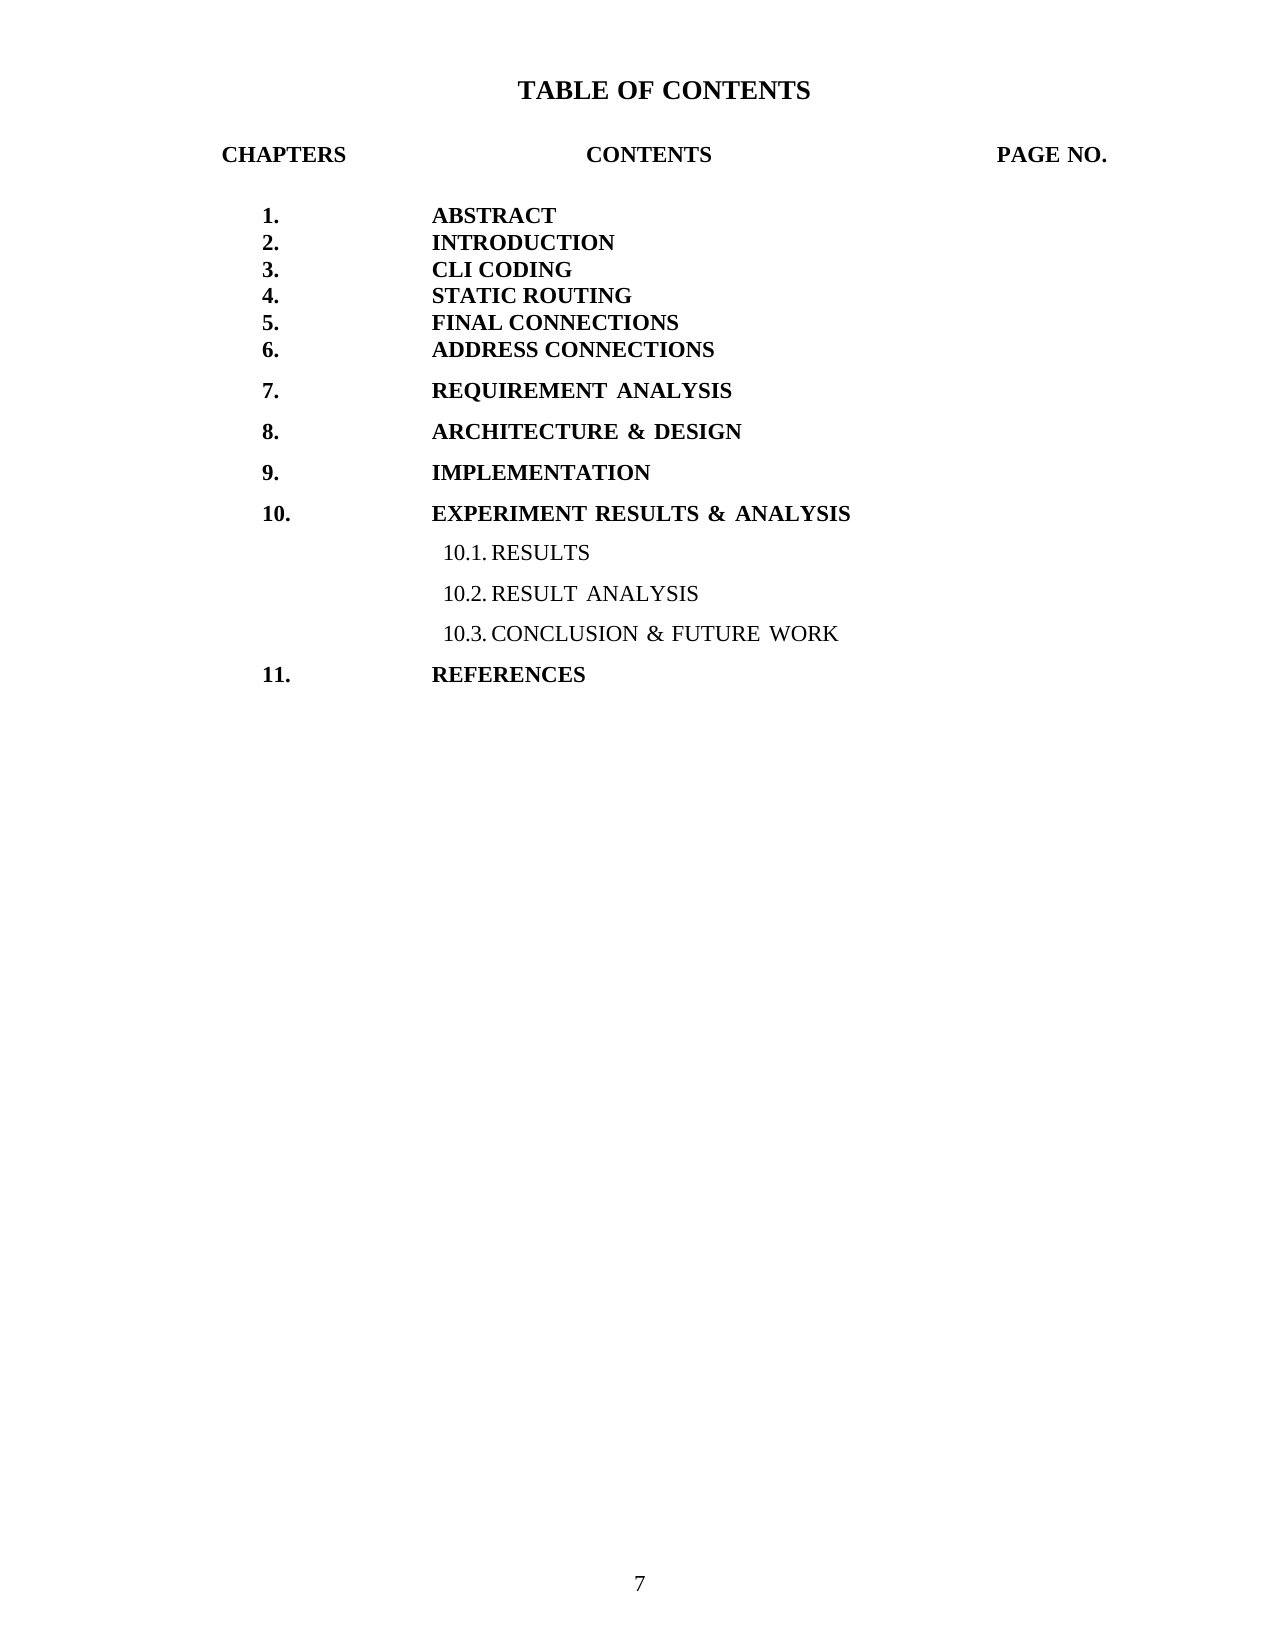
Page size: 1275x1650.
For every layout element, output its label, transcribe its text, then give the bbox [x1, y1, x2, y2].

list IMPLEMENTATION [262, 459, 1137, 486]
list RESULT ANALYSIS [443, 580, 1137, 606]
subtitle ARCHITECTURE & DESIGN [262, 418, 1137, 445]
list ABSTRACT [262, 202, 1137, 228]
list RESULTS [443, 539, 1137, 566]
subtitle FINAL CONNECTIONS [262, 309, 1137, 336]
subtitle CLI CODING [262, 256, 1137, 282]
subtitle TABLE OF CONTENTS [274, 74, 1054, 106]
subtitle STATIC ROUTING [262, 282, 1137, 309]
subtitle ADDRESS CONNECTIONS [262, 336, 1137, 362]
subtitle REFERENCES [262, 661, 1137, 687]
subtitle CHAPTERS CONTENTS PAGE NO. [191, 142, 1137, 168]
list CONCLUSION & FUTURE WORK [443, 620, 1137, 647]
subtitle EXPERIMENT RESULTS & ANALYSIS [262, 500, 1137, 527]
list REQUIREMENT ANALYSIS [262, 377, 1137, 403]
subtitle INTRODUCTION [262, 229, 1137, 255]
